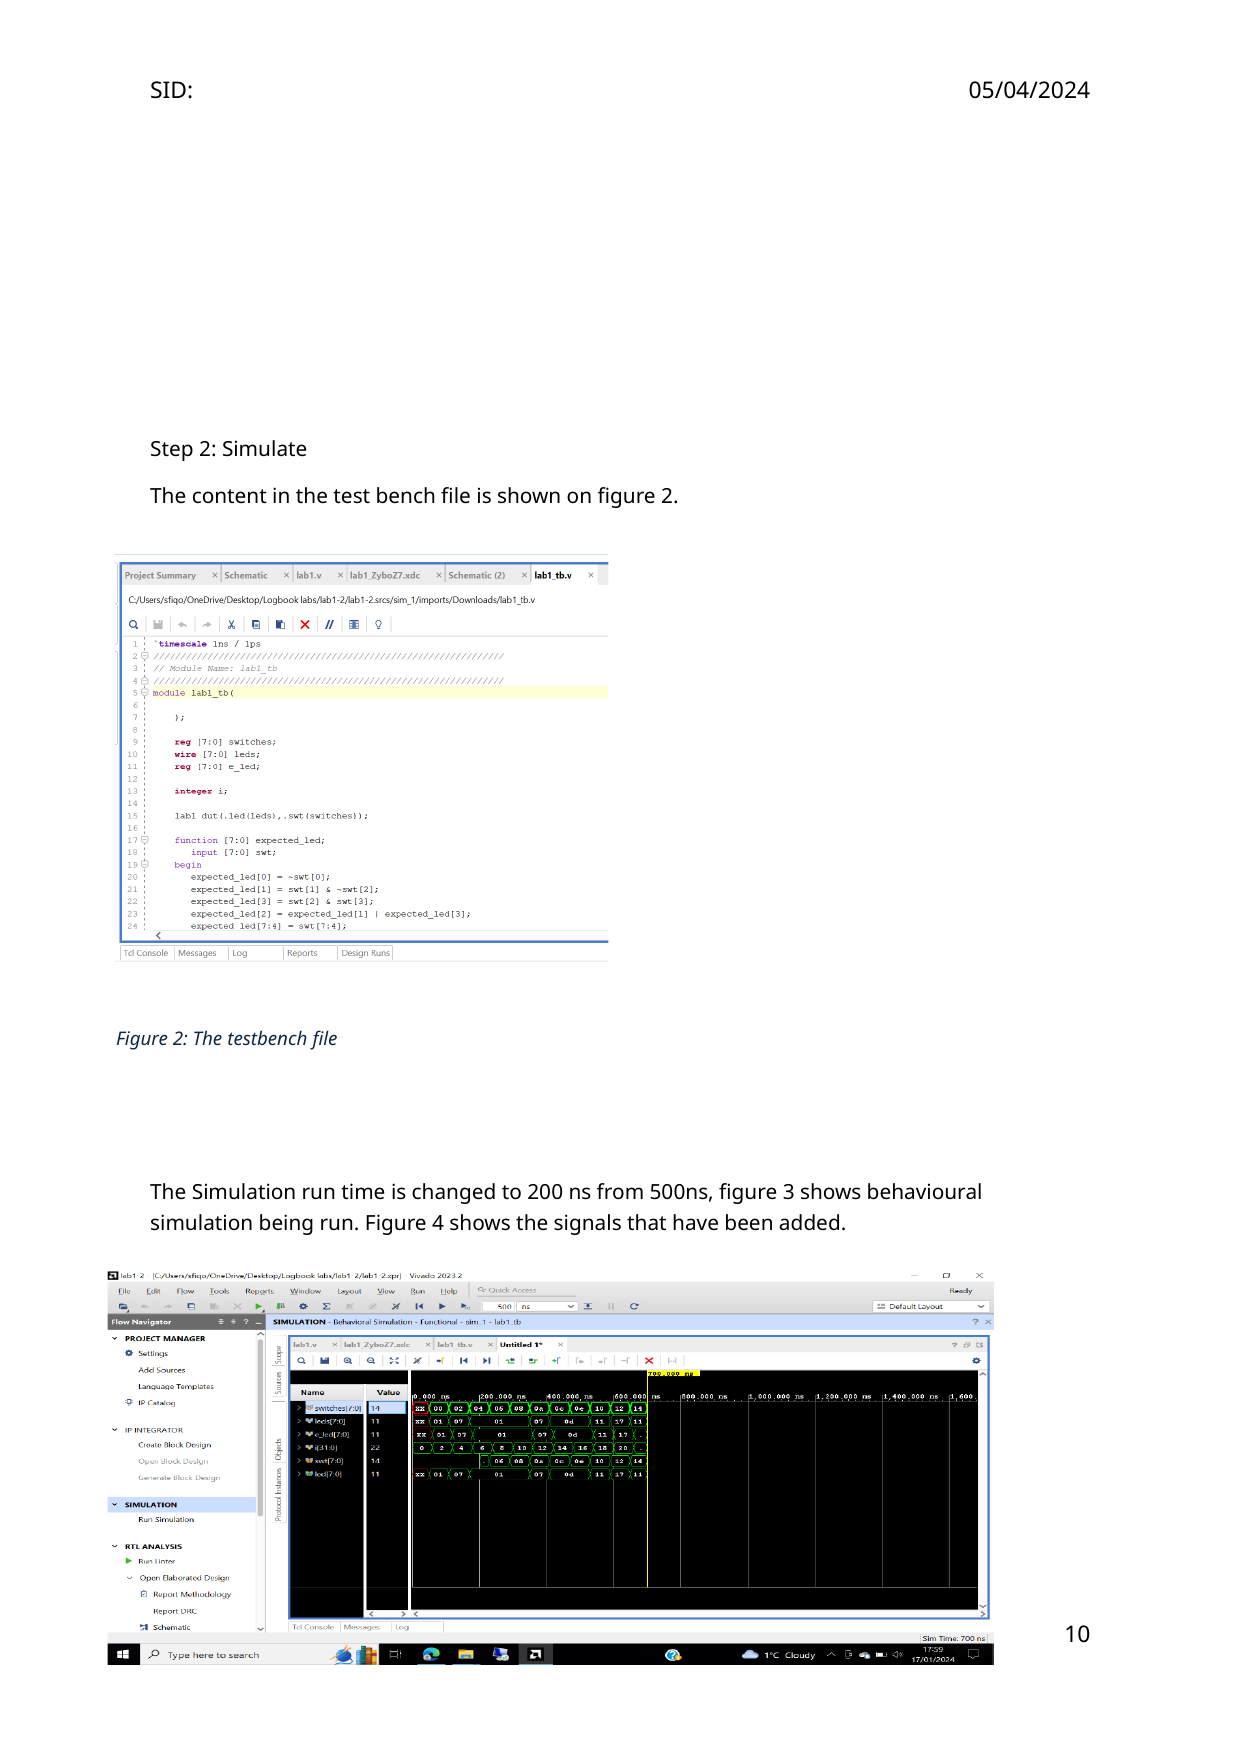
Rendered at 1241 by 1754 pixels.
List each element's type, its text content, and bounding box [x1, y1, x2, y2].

text The content in the test bench file is shown on figure 2. [150, 481, 1090, 509]
text The Simulation run time is changed to 200 ns from 500ns, figure 3 shows behavioural simulation being run. Figure 4 shows the signals that have been added. [150, 1177, 1090, 1237]
text Step 2: Simulate [150, 434, 1090, 462]
picture [106, 1269, 994, 1663]
picture [114, 554, 613, 964]
